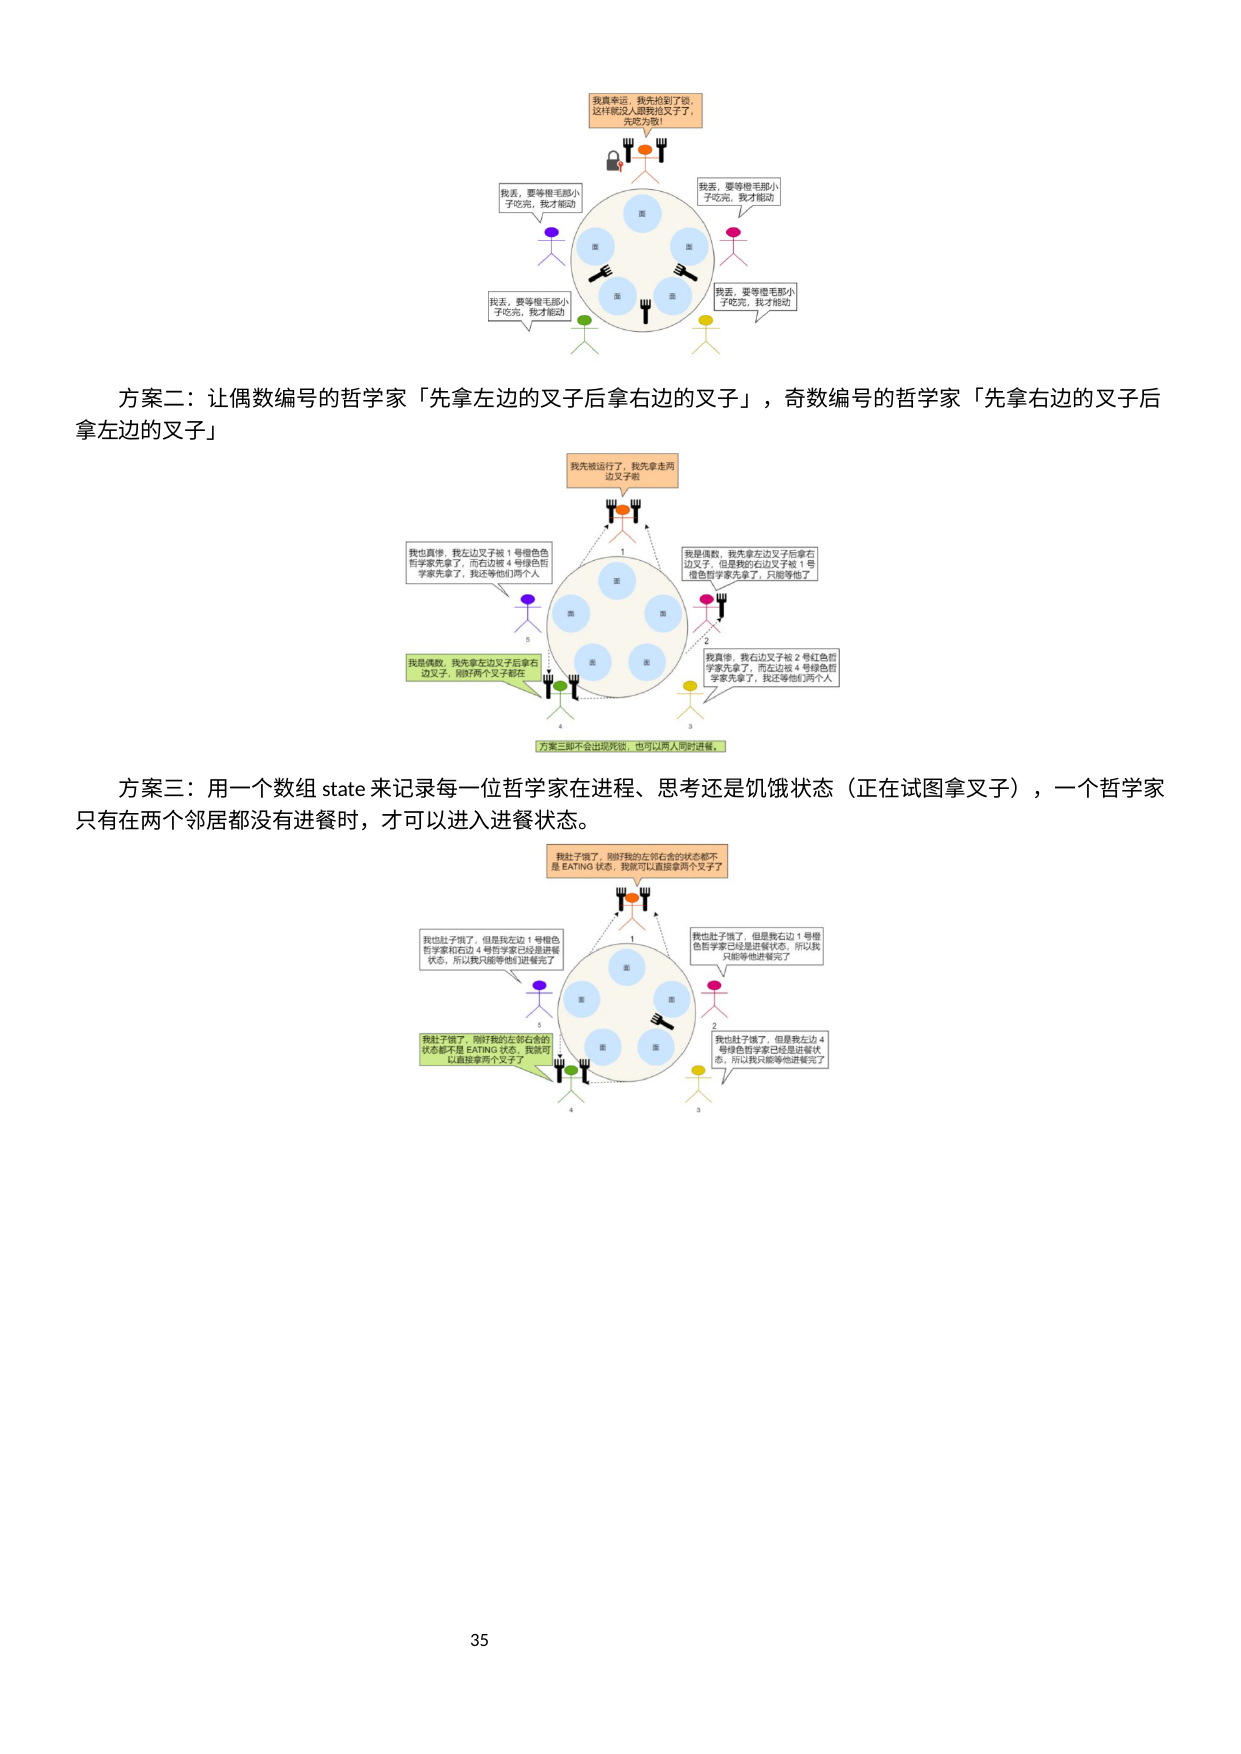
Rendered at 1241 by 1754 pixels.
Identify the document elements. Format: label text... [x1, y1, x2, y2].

picture [407, 835, 834, 1121]
list 方案三：用一个数组state来记录每一位哲学家在进程、思考还是饥饿状态（正在试图拿叉子），一个哲学家只有在两个邻居都没有进餐时，才可以进入进餐状态。 [75, 770, 1165, 835]
picture [484, 87, 800, 363]
picture [400, 445, 841, 763]
list 方案二：让偶数编号的哲学家「先拿左边的叉子后拿右边的叉子」，奇数编号的哲学家「先拿右边的叉子后拿左边的叉子」 [75, 380, 1165, 445]
